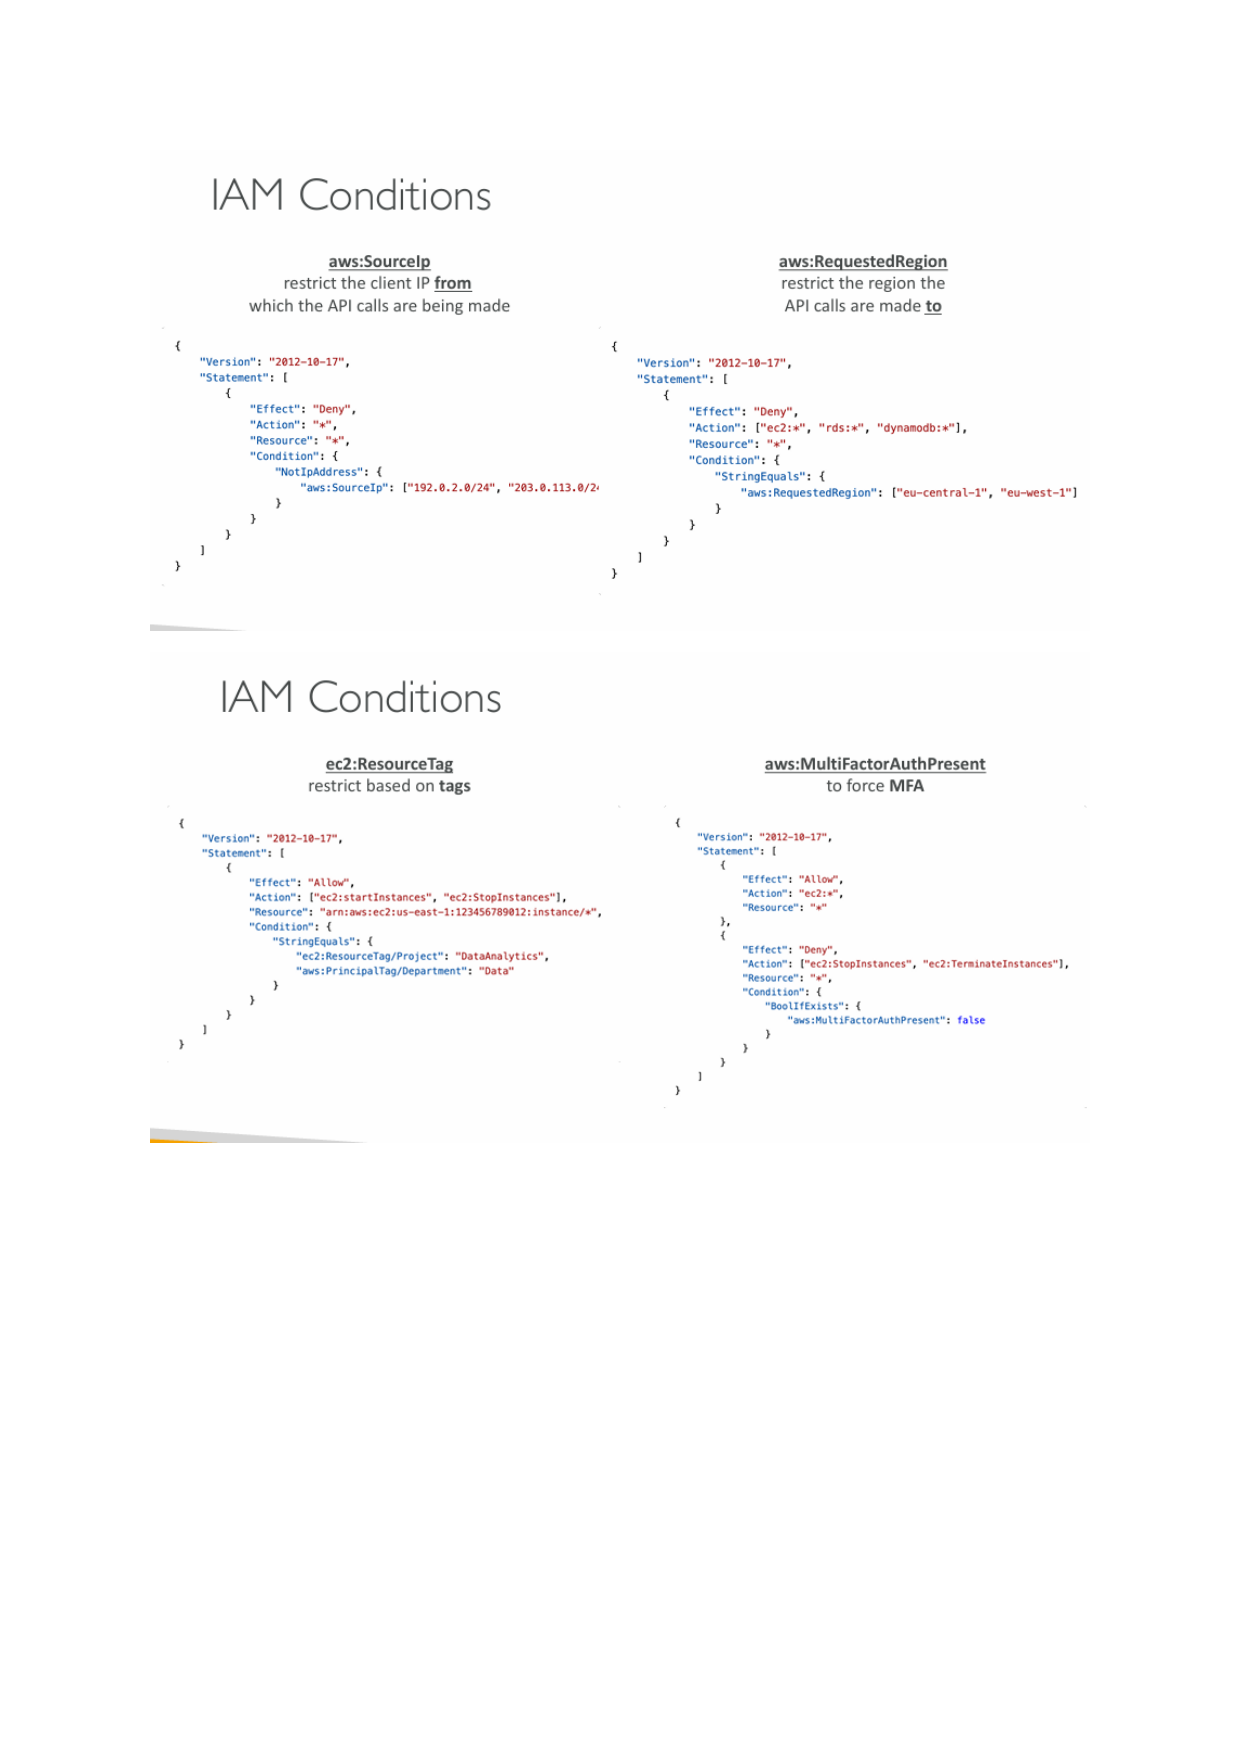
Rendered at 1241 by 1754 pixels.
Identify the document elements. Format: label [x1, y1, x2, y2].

picture [150, 652, 1091, 1143]
picture [150, 150, 1091, 631]
